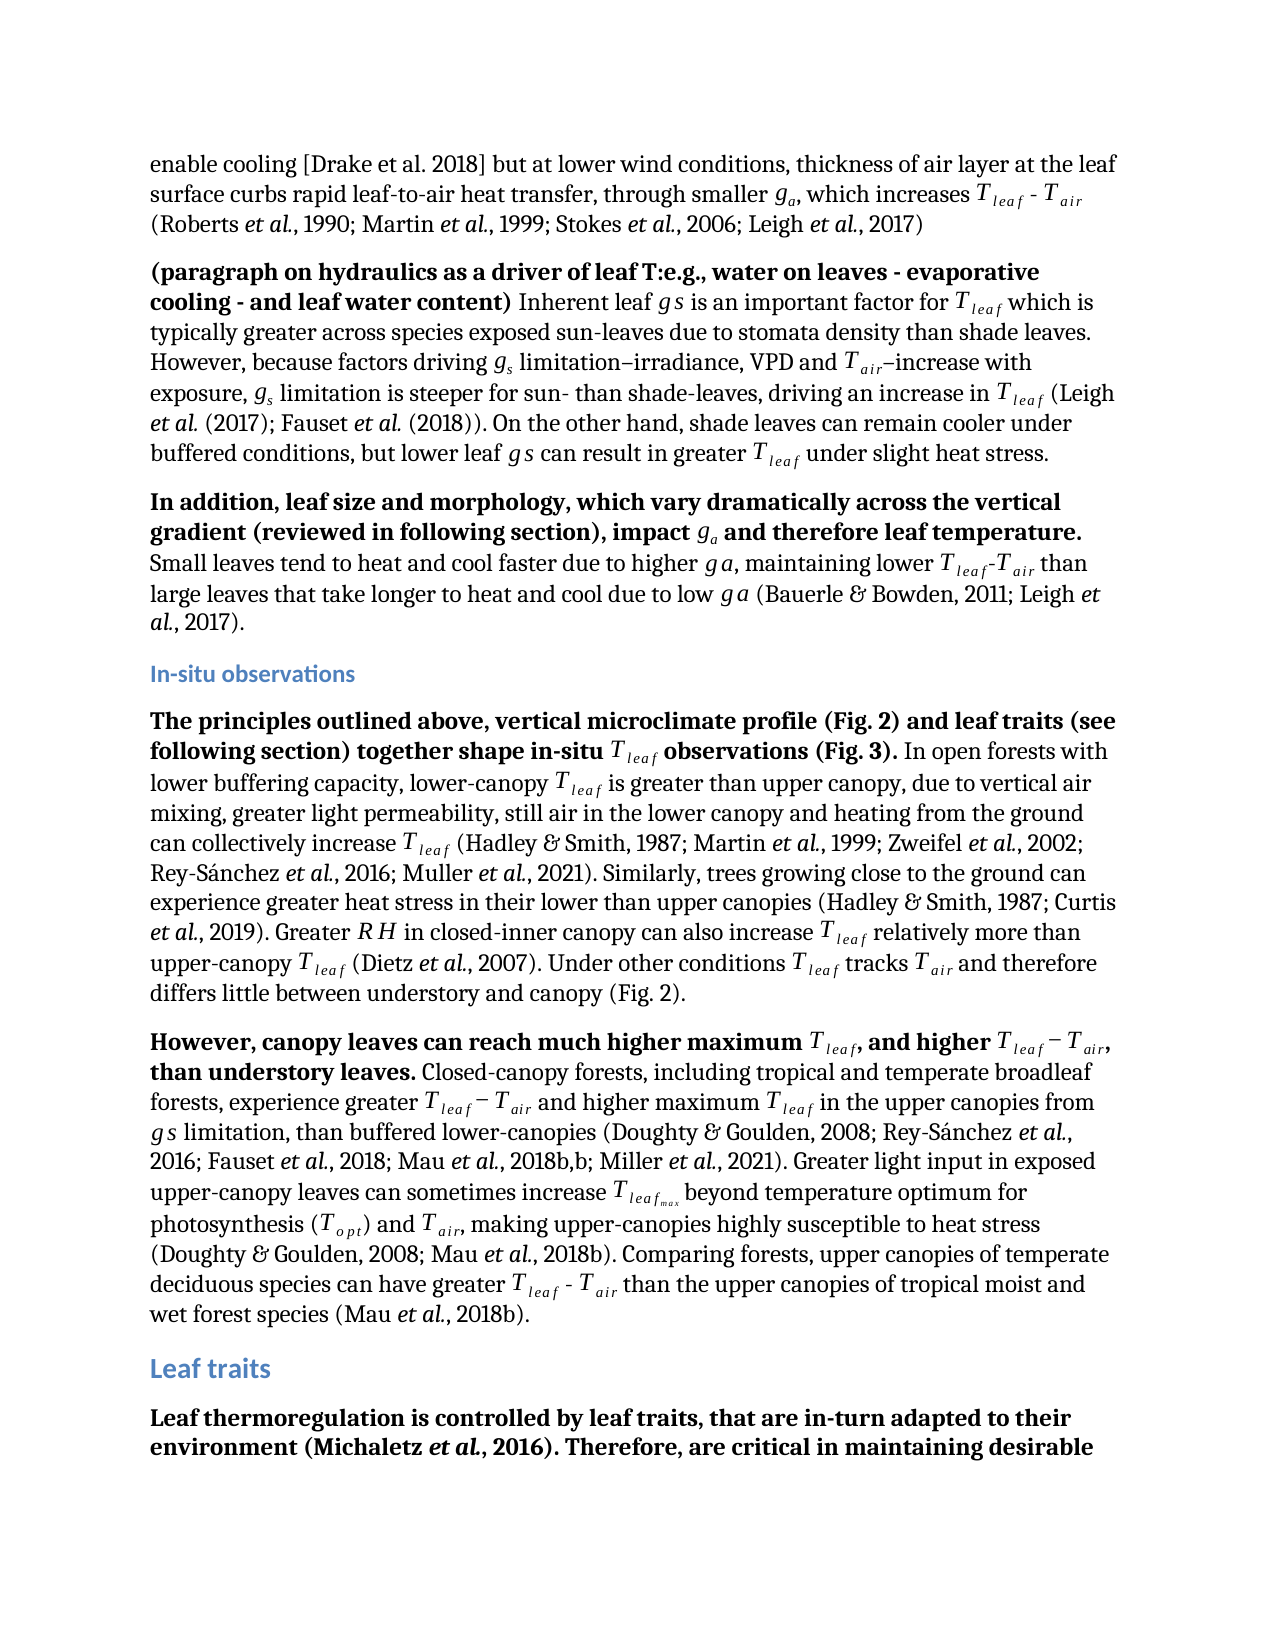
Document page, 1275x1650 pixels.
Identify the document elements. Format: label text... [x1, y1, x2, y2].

subtitle In-situ observations [150, 658, 1125, 688]
text The principles outlined above, vertical microclimate profile (Fig. 2) and leaf traits (see following section) together shape in-situ observations (Fig. 3). In open forests with lower buffering capacity, lower-canopy is greater than upper canopy, due to vertical air mixing, greater light permeability, still air in the lower canopy and heating from the ground can collectively increase (Hadley & Smith, 1987; Martin et al., 1999; Zweifel et al., 2002; Rey-Sánchez et al., 2016; Muller et al., 2021). Similarly, trees growing close to the ground can experience greater heat stress in their lower than upper canopies (Hadley & Smith, 1987; Curtis et al., 2019). Greater in closed-inner canopy can also increase relatively more than upper-canopy (Dietz et al., 2007). Under other conditions tracks and therefore differs little between understory and canopy (Fig. 2). [150, 707, 1125, 1008]
text In addition, leaf size and morphology, which vary dramatically across the vertical gradient (reviewed in following section), impact and therefore leaf temperature. Small leaves tend to heat and cool faster due to higher , maintaining lower - than large leaves that take longer to heat and cool due to low (Bauerle & Bowden, 2011; Leigh et al., 2017). [150, 488, 1125, 637]
text However, canopy leaves can reach much higher maximum , and higher , than understory leaves. Closed-canopy forests, including tropical and temperate broadleaf forests, experience greater and higher maximum in the upper canopies from limitation, than buffered lower-canopies (Doughty & Goulden, 2008; Rey-Sánchez et al., 2016; Fauset et al., 2018; Mau et al., 2018b,b; Miller et al., 2021). Greater light input in exposed upper-canopy leaves can sometimes increase beyond temperature optimum for photosynthesis () and , making upper-canopies highly susceptible to heat stress (Doughty & Goulden, 2008; Mau et al., 2018b). Comparing forests, upper canopies of temperate deciduous species can have greater - than the upper canopies of tropical moist and wet forest species (Mau et al., 2018b). [150, 1026, 1125, 1329]
subtitle Leaf traits [150, 1350, 1125, 1386]
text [150, 150, 1125, 239]
text (paragraph on hydraulics as a driver of leaf T:e.g., water on leaves - evaporative cooling - and leaf water content) Inherent leaf is an important factor for which is typically greater across species exposed sun-leaves due to stomata density than shade leaves. However, because factors driving limitation–irradiance, VPD and –increase with exposure, limitation is steeper for sun- than shade-leaves, driving an increase in (Leigh et al. (2017); Fauset et al. (2018)). On the other hand, shade leaves can remain cooler under buffered conditions, but lower leaf can result in greater under slight heat stress. [150, 258, 1125, 469]
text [150, 1404, 1125, 1462]
